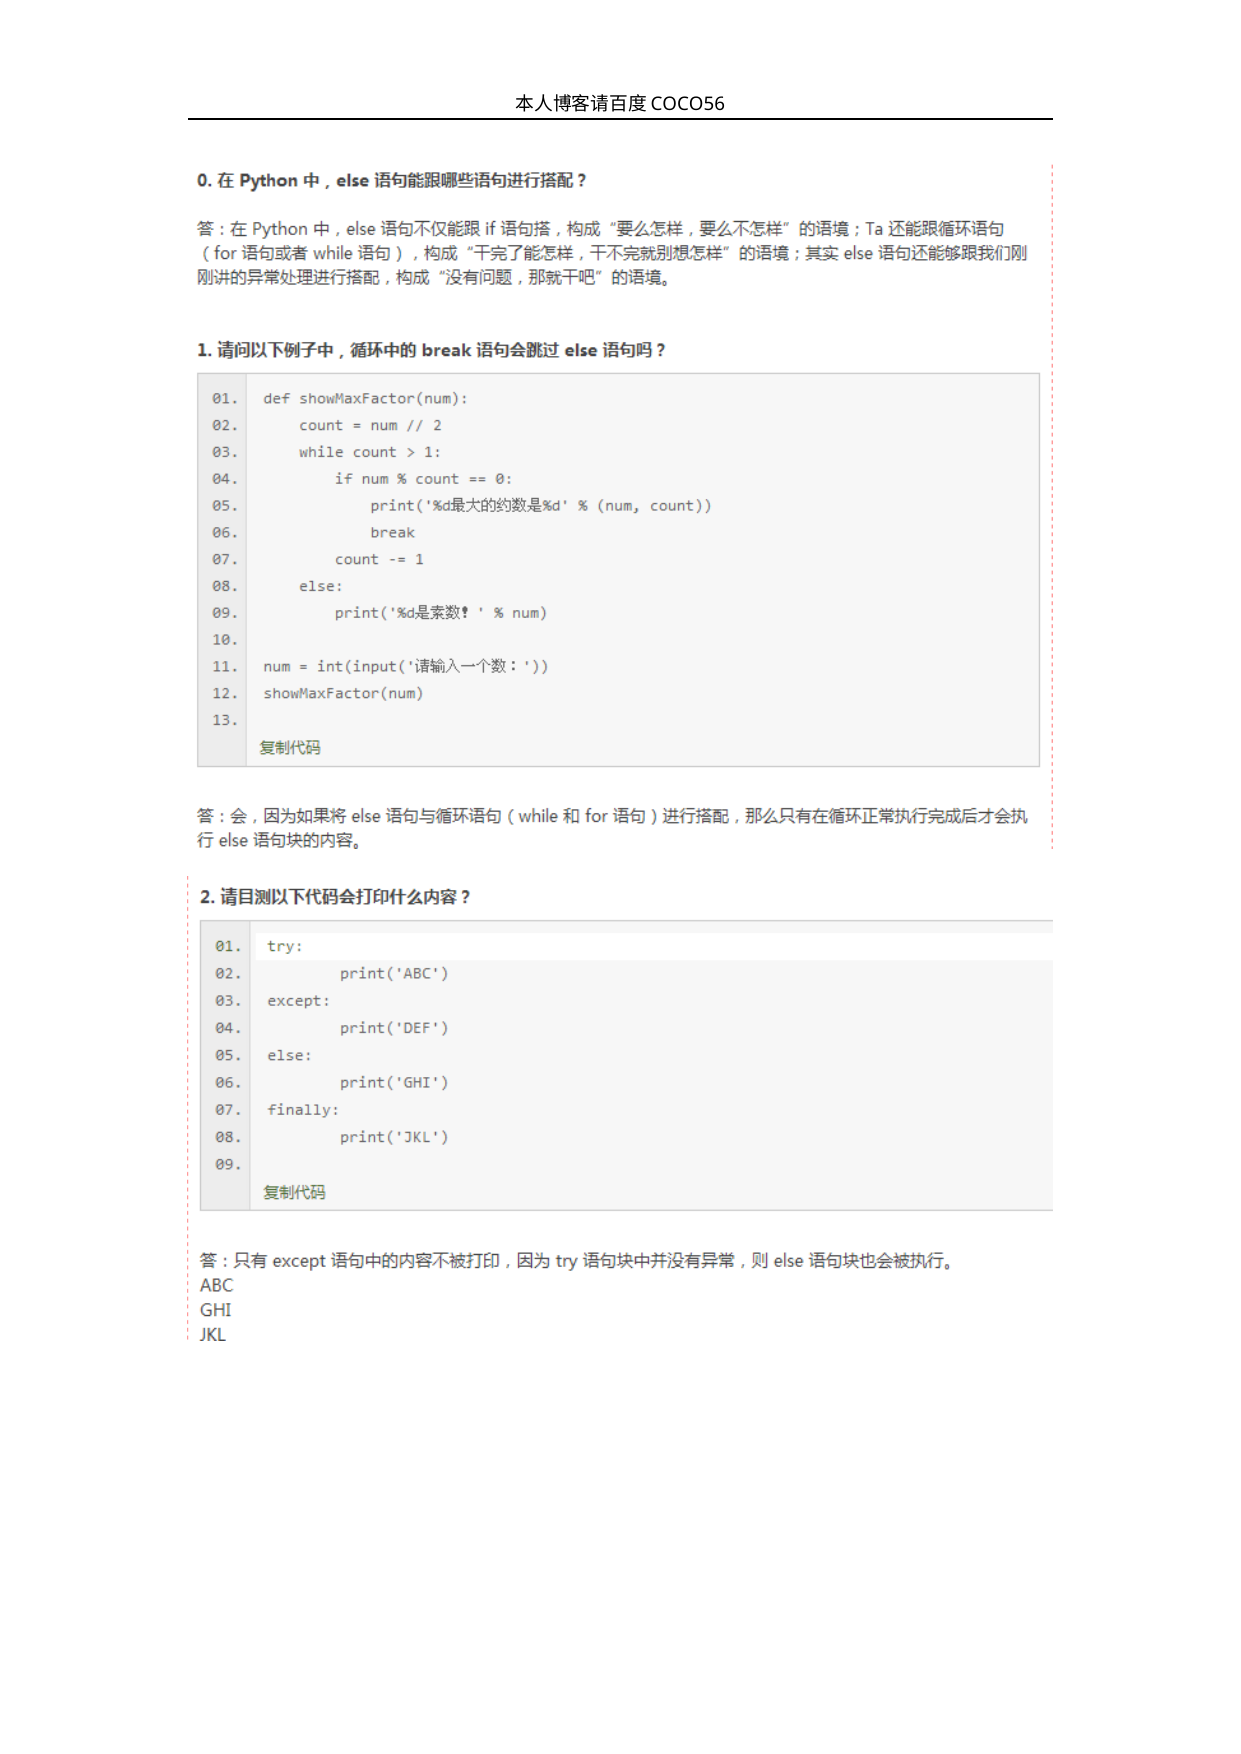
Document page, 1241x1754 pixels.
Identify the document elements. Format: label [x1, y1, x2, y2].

picture [187, 161, 1053, 849]
picture [187, 876, 1053, 1341]
